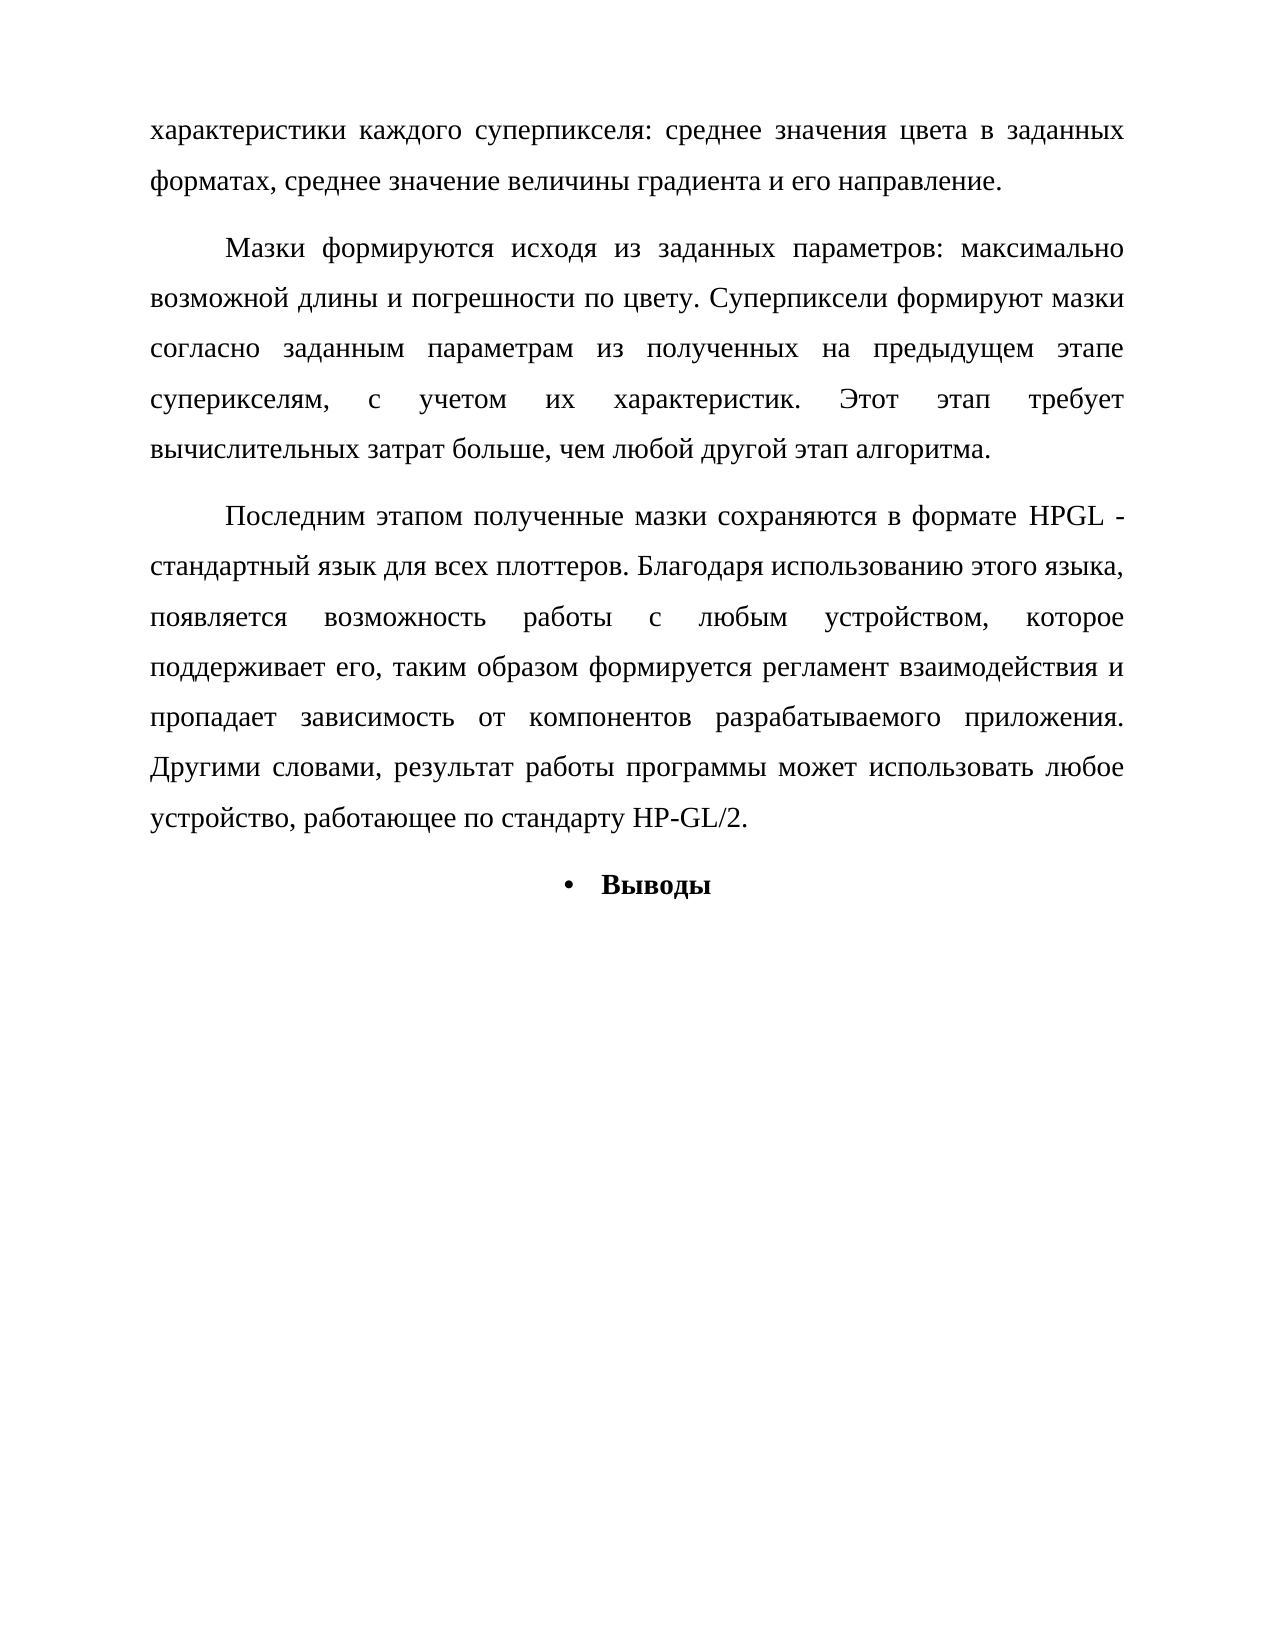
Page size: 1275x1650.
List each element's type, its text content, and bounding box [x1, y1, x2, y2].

list Выводы [150, 867, 1125, 900]
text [150, 112, 1125, 196]
text Мазки формируются исходя из заданных параметров: максимально возможной длины и погрешности по цвету. Суперпиксели формируют мазки согласно заданным параметрам из полученных на предыдущем этапе суперикселям, с учетом их характеристик. Этот этап требует вычислительных затрат больше, чем любой другой этап алгоритма. [150, 230, 1125, 464]
text Последним этапом полученные мазки сохраняются в формате HPGL - стандартный язык для всех плоттеров. Благодаря использованию этого языка, появляется возможность работы с любым устройством, которое поддерживает его, таким образом формируется регламент взаимодействия и пропадает зависимость от компонентов разрабатываемого приложения. Другими словами, результат работы программы может использовать любое устройство, работающее по стандарту HP-GL/2. [150, 498, 1125, 833]
